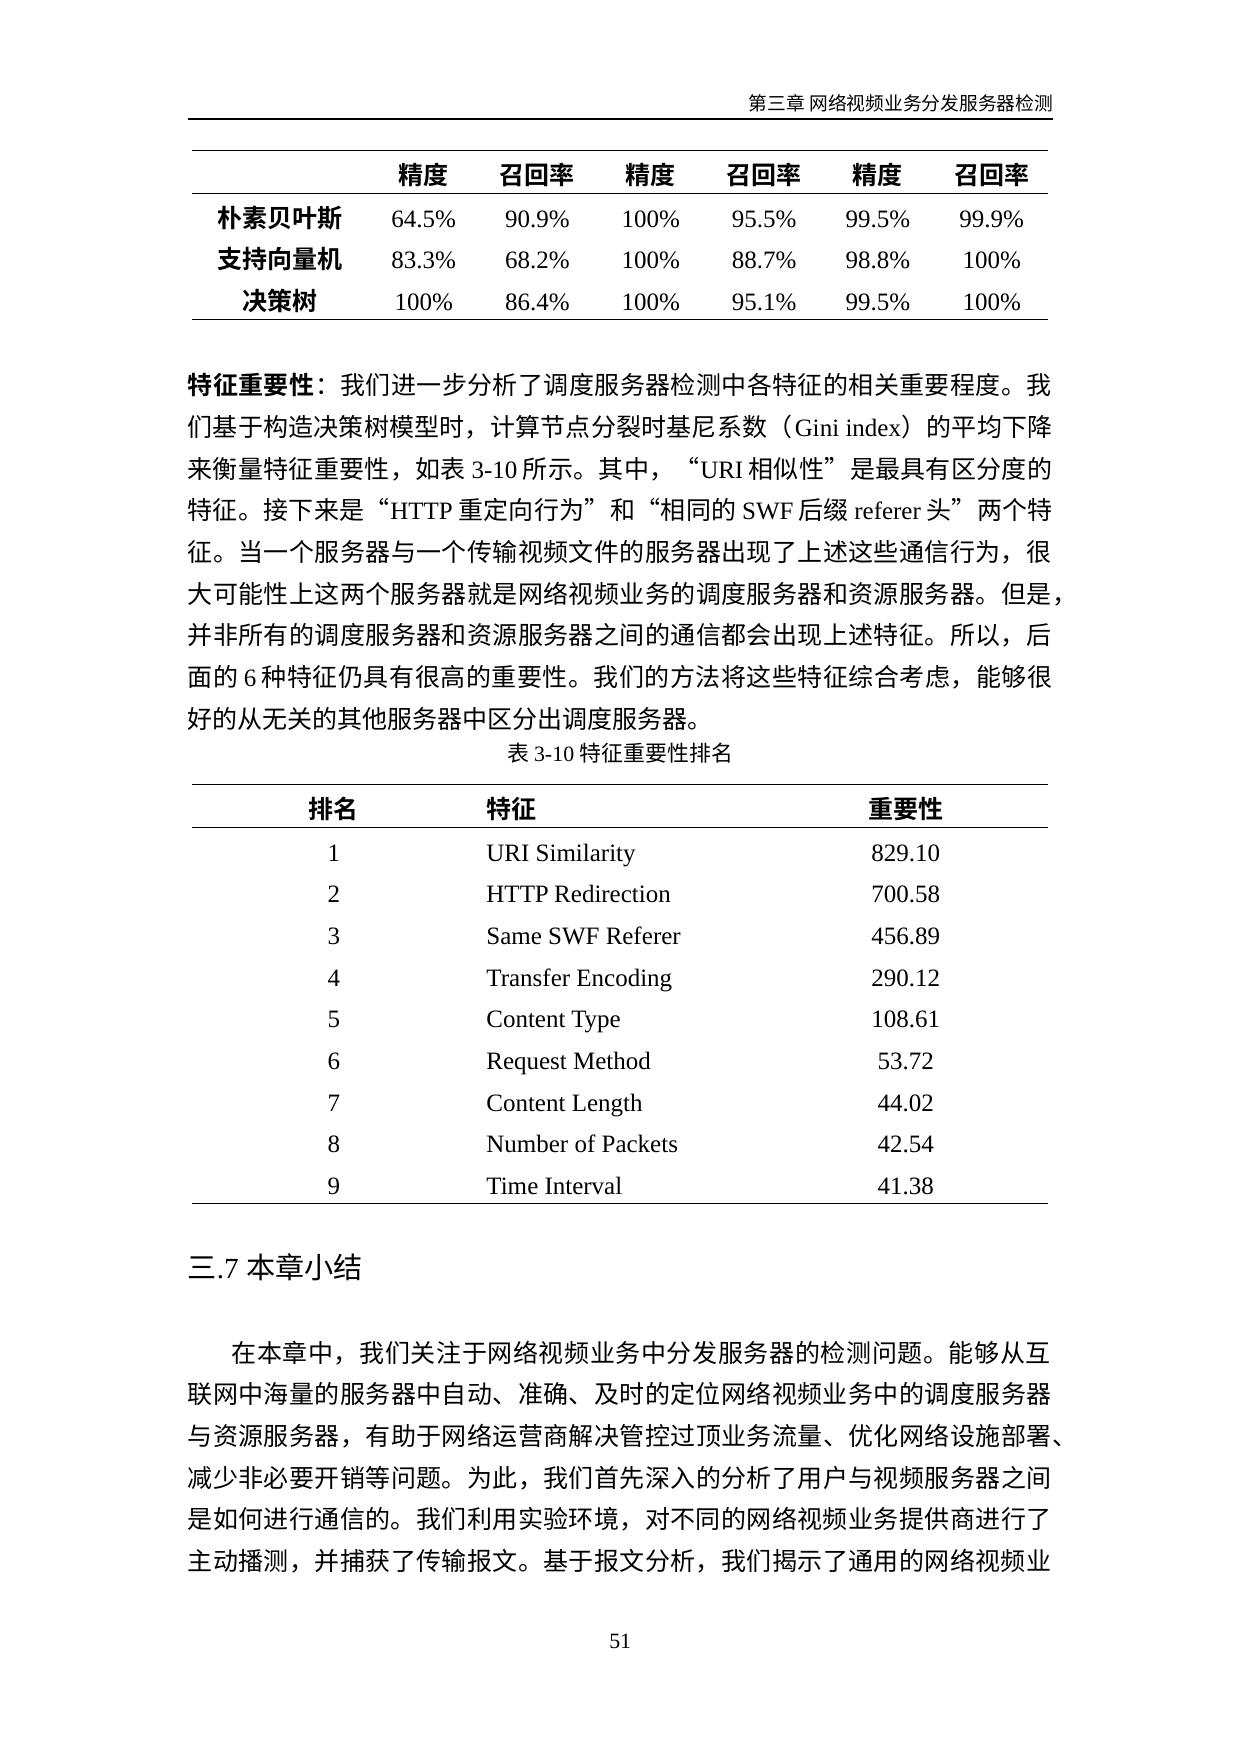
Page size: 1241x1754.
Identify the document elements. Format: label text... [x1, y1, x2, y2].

table_cell 精度 [821, 151, 934, 193]
table_cell 98.8% [821, 235, 934, 277]
table_cell 100% [935, 277, 1048, 319]
table_cell Time Interval [475, 1161, 763, 1203]
table_cell 100% [594, 194, 707, 235]
table_cell 68.2% [480, 235, 594, 277]
table_cell 2 [192, 869, 475, 911]
table_cell 召回率 [935, 151, 1048, 193]
table_cell 1 [192, 828, 475, 869]
table_cell 9 [192, 1161, 475, 1203]
table_cell HTTP Redirection [475, 869, 763, 911]
table_cell 99.9% [935, 194, 1048, 235]
table_cell Content Type [475, 994, 763, 1036]
table_cell 3 [192, 911, 475, 953]
table_cell 95.5% [707, 194, 821, 235]
table_cell 精度 [594, 151, 707, 193]
table_cell 4 [192, 953, 475, 994]
table_cell 700.58 [763, 869, 1048, 911]
table_cell 53.72 [763, 1036, 1048, 1078]
text 表3-10 特征重要性排名 [187, 736, 1053, 768]
table_cell Same SWF Referer [475, 911, 763, 953]
table_cell 88.7% [707, 235, 821, 277]
table_cell Transfer Encoding [475, 953, 763, 994]
table_cell Number of Packets [475, 1119, 763, 1161]
table_header 排名 [192, 785, 475, 827]
table_cell 朴素贝叶斯 [192, 194, 367, 235]
table_cell 86.4% [480, 277, 594, 319]
text 特征重要性：我们进一步分析了调度服务器检测中各特征的相关重要程度。我们基于构造决策树模型时，计算节点分裂时基尼系数（Gini index）的平均下降来衡量特征重要性，如表3-10所示。其中，“URI相似性”是最具有区分度的特征。接下来是“HTTP重定向行为”和“相同的SWF后缀referer头”两个特征。当一个服务器与一个传输视频文件的服务器出现了上述这些通信行为，很大可能性上这两个服务器就是网络视频业务的调度服务器和资源服务器。但是，并非所有的调度服务器和资源服务器之间的通信都会出现上述特征。所以，后面的6种特征仍具有很高的重要性。我们的方法将这些特征综合考虑，能够很好的从无关的其他服务器中区分出调度服务器。 [187, 361, 1053, 736]
table_header 重要性 [763, 785, 1048, 827]
text 本章小结 [187, 1245, 1053, 1287]
table_cell 支持向量机 [192, 235, 367, 277]
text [187, 1329, 1053, 1579]
table_cell 99.5% [821, 277, 934, 319]
table_cell URI Similarity [475, 828, 763, 869]
table_cell 精度 [367, 151, 480, 193]
table_cell [192, 151, 367, 193]
table_cell 6 [192, 1036, 475, 1078]
table_cell 召回率 [707, 151, 821, 193]
table_cell 7 [192, 1078, 475, 1119]
table_cell 5 [192, 994, 475, 1036]
table_cell 8 [192, 1119, 475, 1161]
table_cell 99.5% [821, 194, 934, 235]
table_cell 41.38 [763, 1161, 1048, 1203]
table_cell Request Method [475, 1036, 763, 1078]
table_cell 42.54 [763, 1119, 1048, 1161]
table_cell 95.1% [707, 277, 821, 319]
table_cell Content Length [475, 1078, 763, 1119]
table_cell 决策树 [192, 277, 367, 319]
table_cell 召回率 [480, 151, 594, 193]
table_cell 100% [594, 277, 707, 319]
table_cell 100% [594, 235, 707, 277]
table_cell 64.5% [367, 194, 480, 235]
table_cell 100% [935, 235, 1048, 277]
table_header 特征 [475, 785, 763, 827]
table_cell 100% [367, 277, 480, 319]
table_cell 108.61 [763, 994, 1048, 1036]
table_cell 456.89 [763, 911, 1048, 953]
table_cell 829.10 [763, 828, 1048, 869]
table_cell 44.02 [763, 1078, 1048, 1119]
table_cell 83.3% [367, 235, 480, 277]
table_cell 290.12 [763, 953, 1048, 994]
table_cell 90.9% [480, 194, 594, 235]
